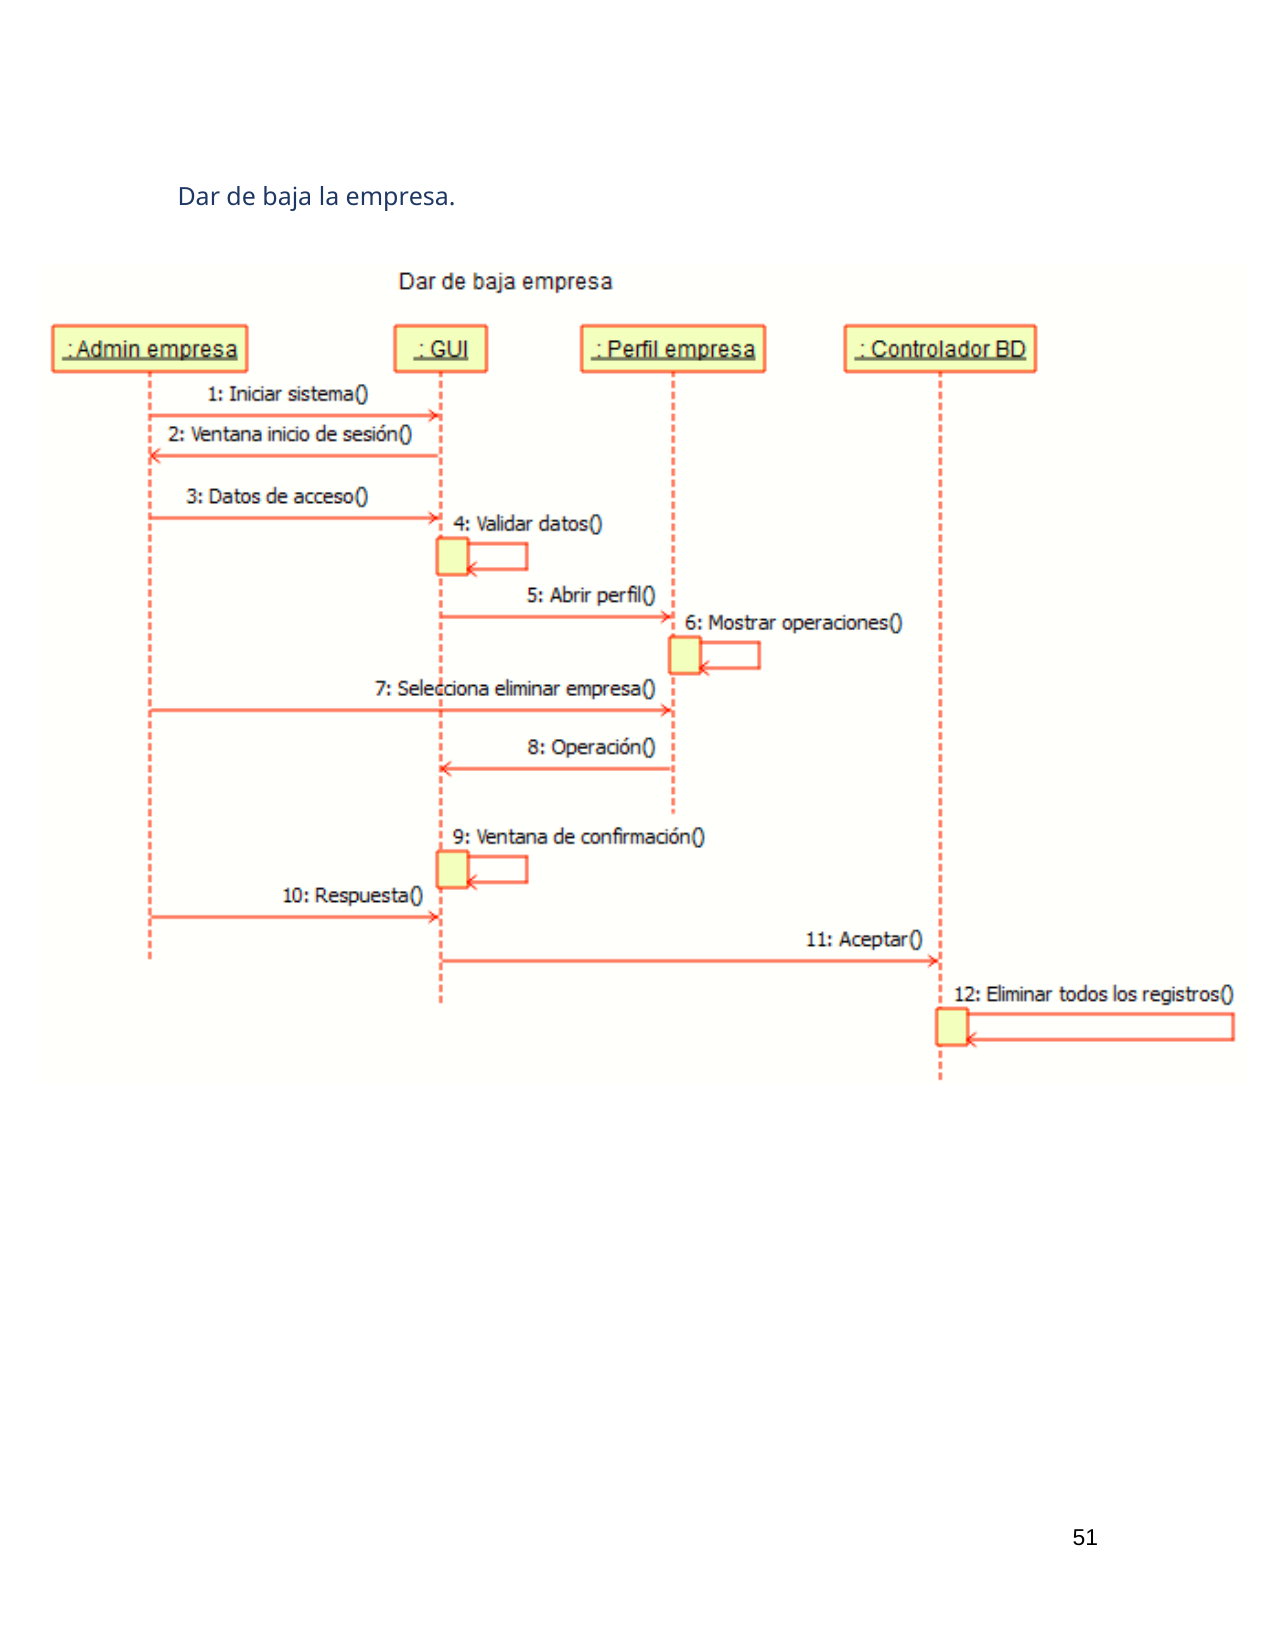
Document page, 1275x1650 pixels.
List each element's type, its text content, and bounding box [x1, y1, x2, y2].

picture [36, 265, 1250, 1084]
subtitle Dar de baja la empresa. [177, 178, 1098, 212]
